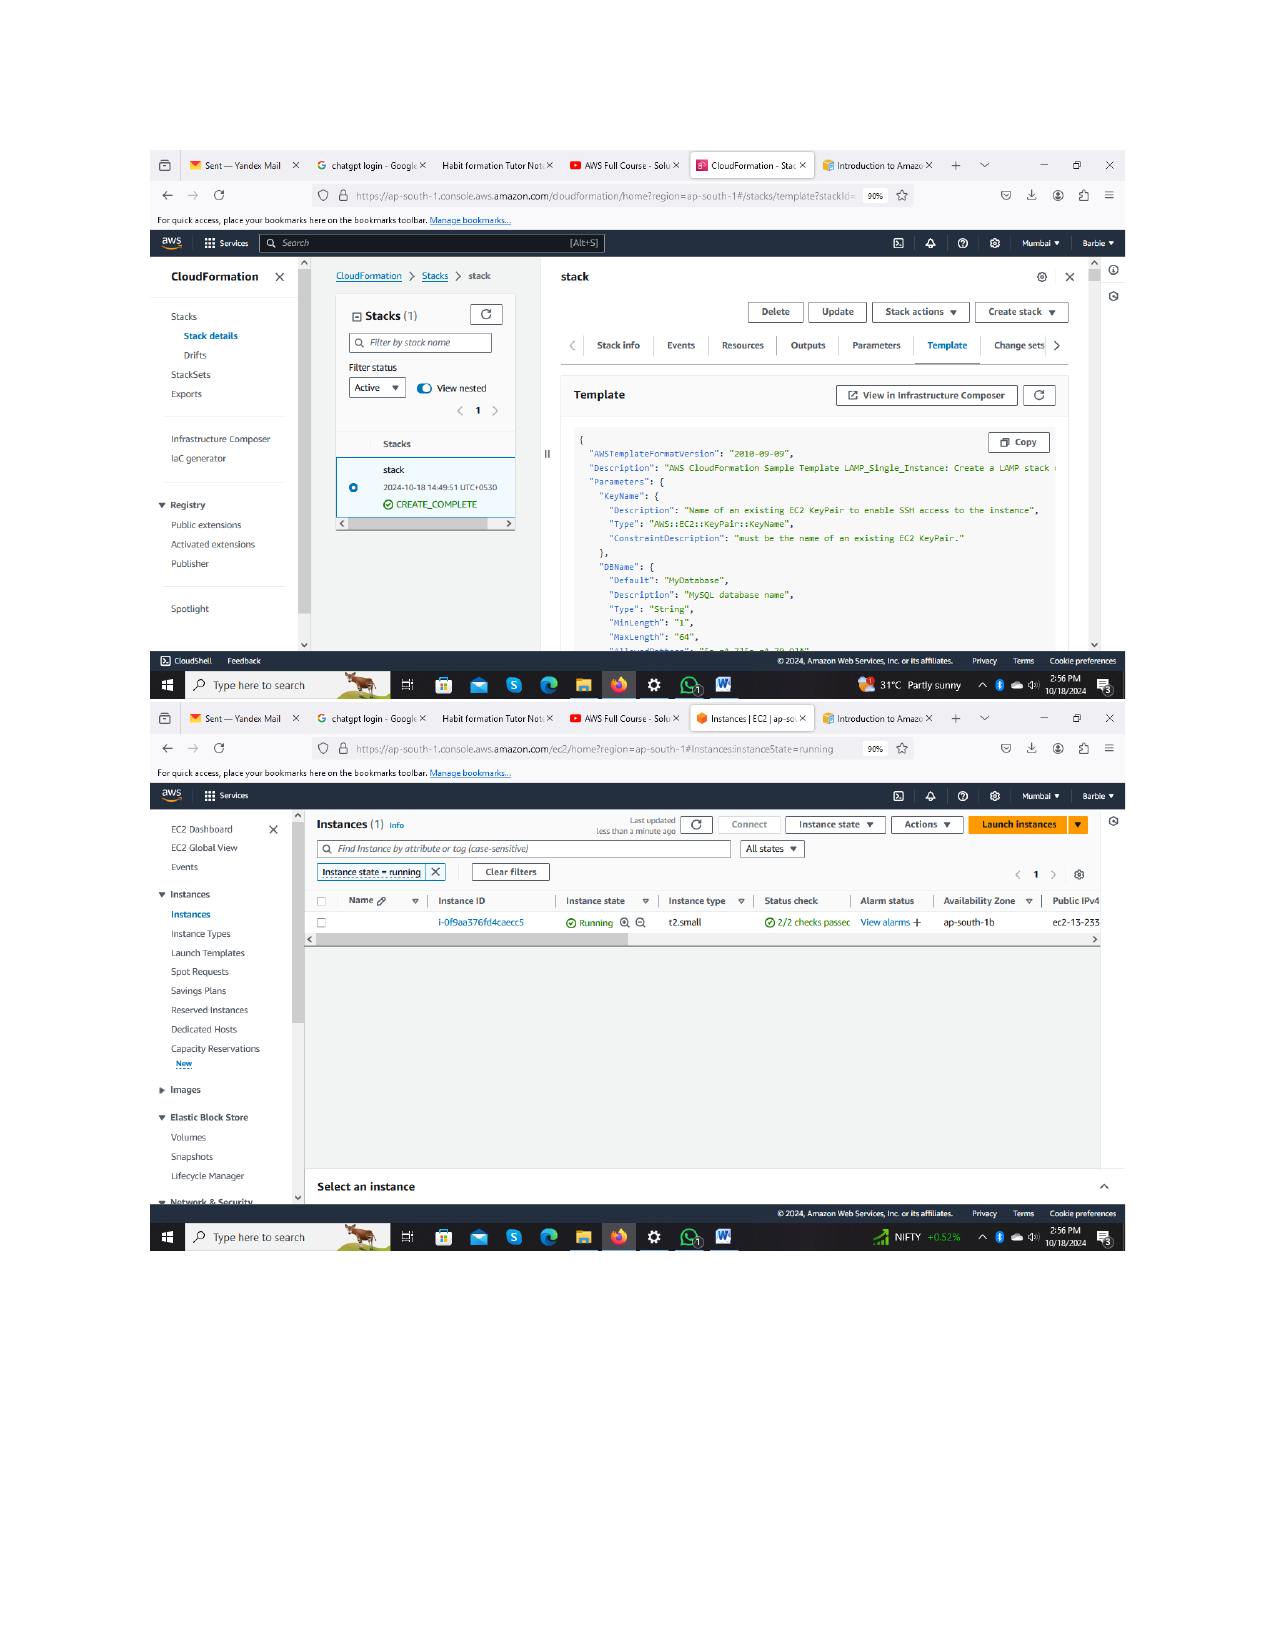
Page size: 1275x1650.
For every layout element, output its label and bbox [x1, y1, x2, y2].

picture [150, 702, 1125, 1251]
picture [150, 150, 1125, 699]
